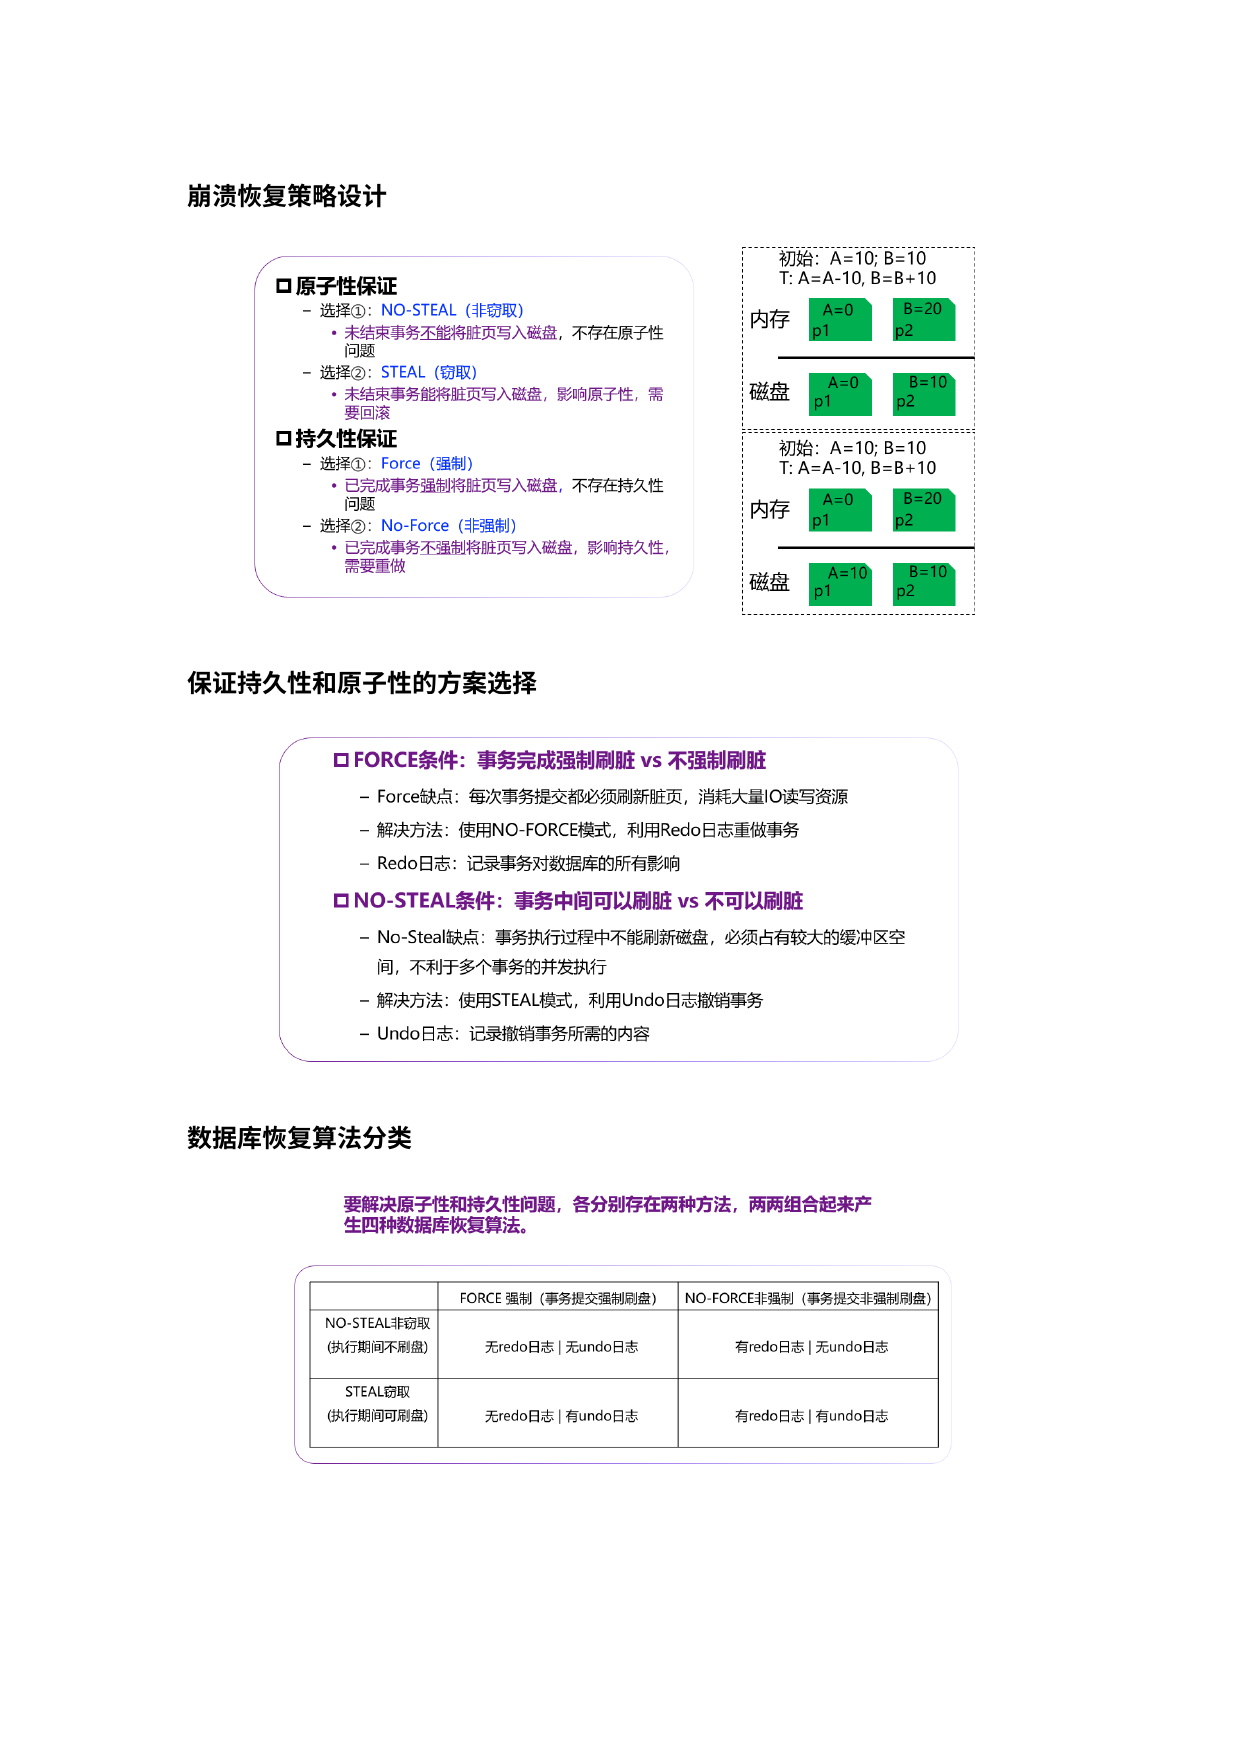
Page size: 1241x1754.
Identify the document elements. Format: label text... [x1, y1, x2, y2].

subtitle 数据库恢复算法分类 [187, 1104, 1053, 1169]
subtitle 崩溃恢复策略设计 [187, 162, 1053, 227]
subtitle 保证持久性和原子性的方案选择 [187, 649, 1053, 714]
picture [278, 1187, 962, 1471]
picture [245, 245, 995, 617]
picture [271, 732, 969, 1066]
